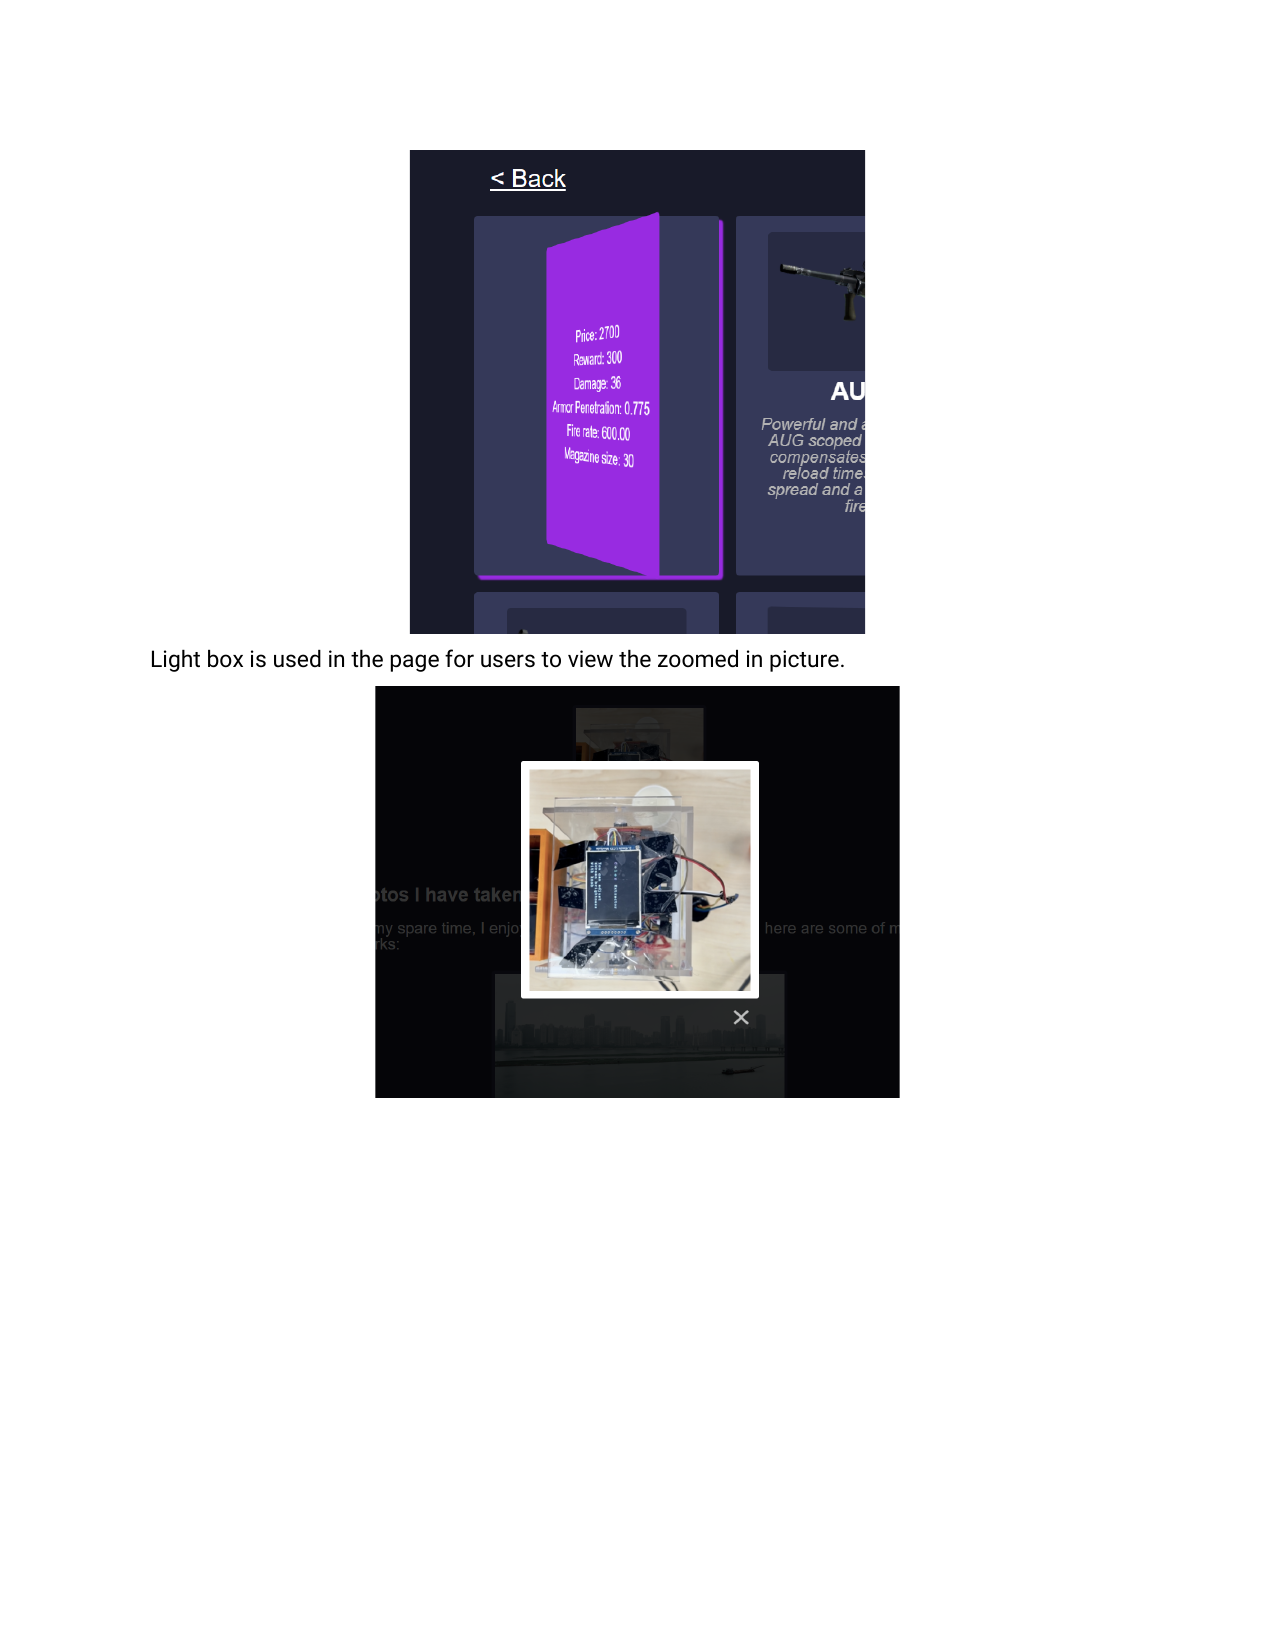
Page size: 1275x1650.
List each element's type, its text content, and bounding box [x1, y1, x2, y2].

text Light box is used in the page for users to view the zoomed in picture. [150, 646, 1125, 673]
picture [375, 686, 900, 1098]
picture [409, 150, 866, 634]
